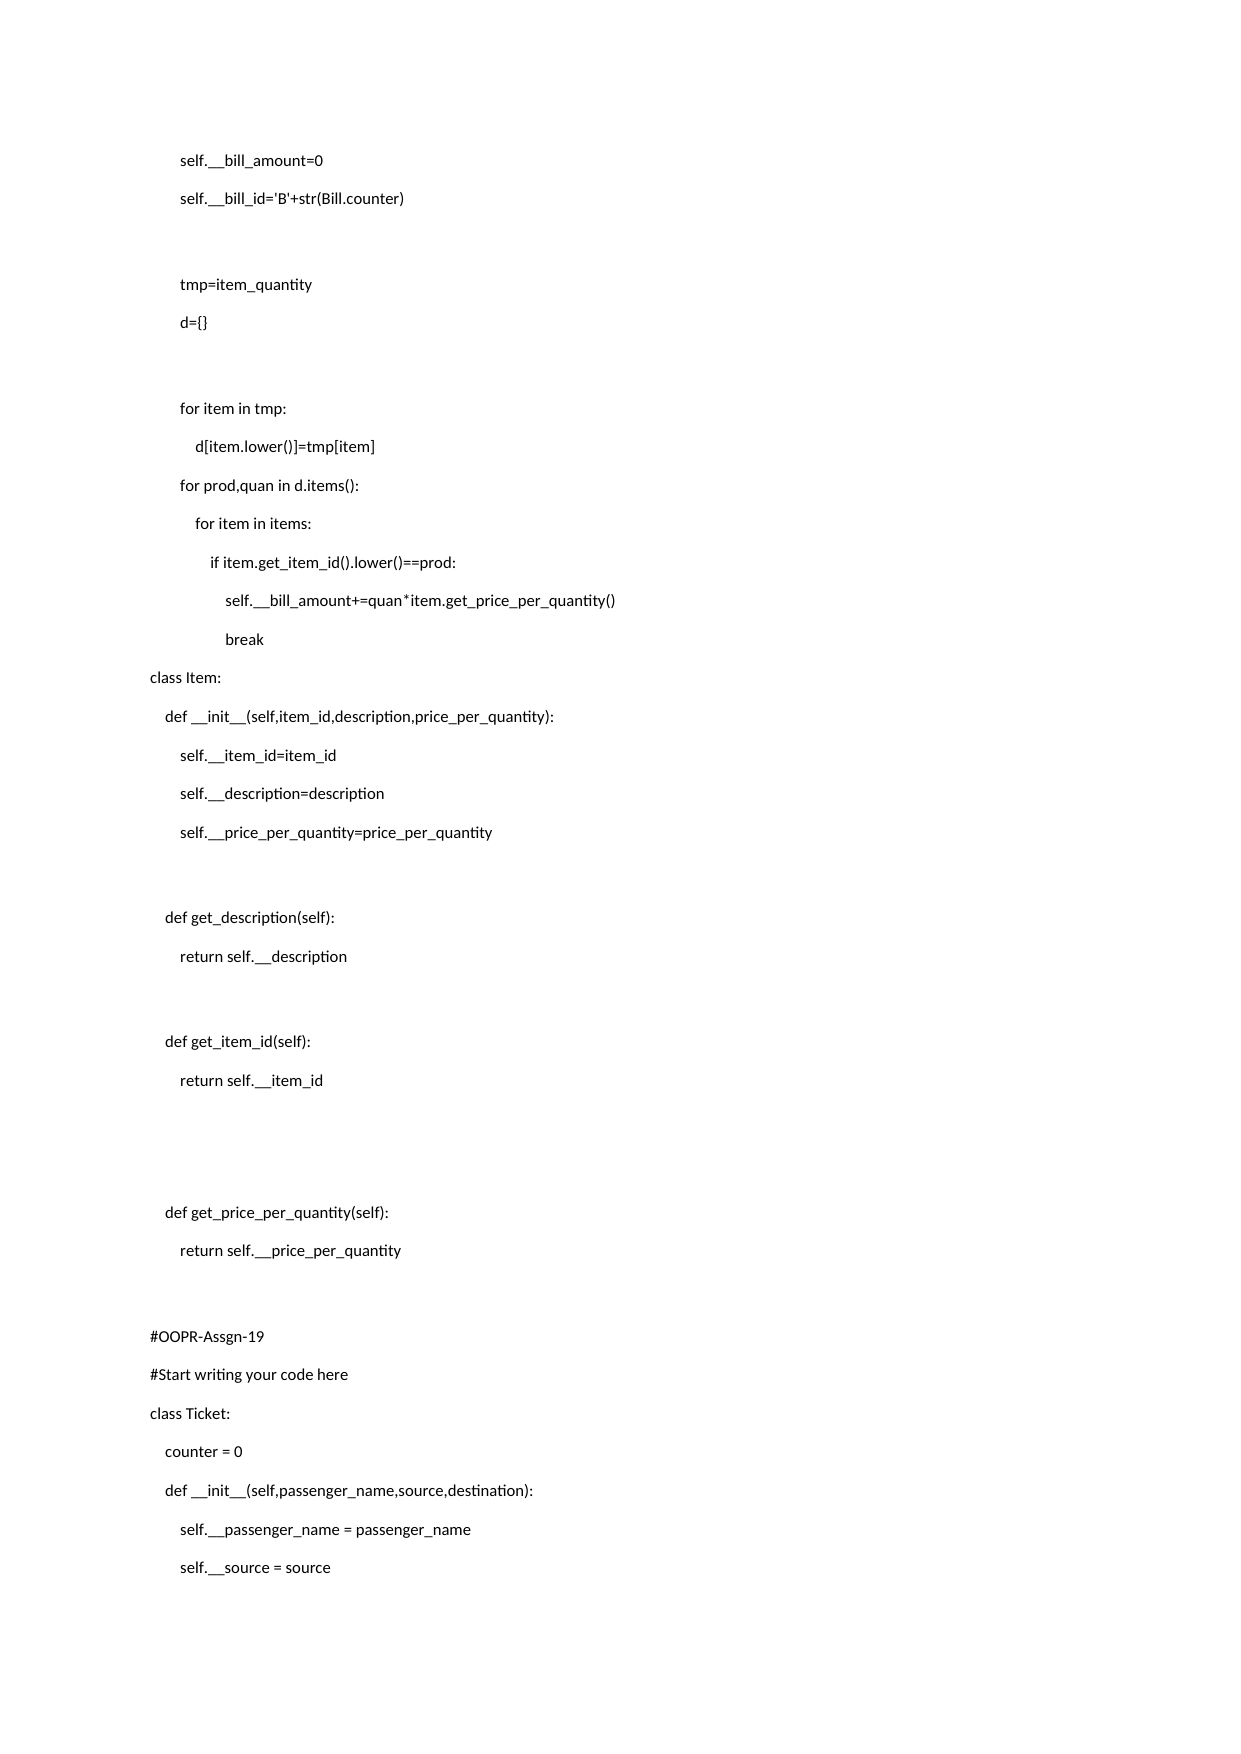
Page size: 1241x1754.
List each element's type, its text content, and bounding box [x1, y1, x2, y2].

text def __init__(self,passenger_name,source,destination): [150, 1480, 1090, 1501]
text class Item: [150, 668, 1090, 688]
text def get_description(self): [150, 907, 1090, 928]
text for prod,quan in d.items(): [150, 475, 1090, 495]
text for item in items: [150, 513, 1090, 534]
text return self.__item_id [150, 1070, 1090, 1090]
text def __init__(self,item_id,description,price_per_quantity): [150, 706, 1090, 727]
text return self.__price_per_quantity [150, 1241, 1090, 1261]
text d[item.lower()]=tmp[item] [150, 436, 1090, 457]
text self.__bill_amount=0 [150, 150, 1090, 170]
text def get_item_id(self): [150, 1031, 1090, 1052]
text def get_price_per_quantity(self): [150, 1202, 1090, 1222]
text #Start writing your code here [150, 1364, 1090, 1385]
text self.__item_id=item_id [150, 745, 1090, 765]
text self.__description=description [150, 783, 1090, 804]
text self.__bill_amount+=quan*item.get_price_per_quantity() [150, 591, 1090, 611]
text self.__passenger_name = passenger_name [150, 1519, 1090, 1539]
text counter = 0 [150, 1442, 1090, 1462]
text break [150, 629, 1090, 649]
text for item in tmp: [150, 398, 1090, 418]
text #OOPR-Assgn-19 [150, 1326, 1090, 1346]
text d={} [150, 312, 1090, 333]
text self.__bill_id='B'+str(Bill.counter) [150, 188, 1090, 209]
text self.__price_per_quantity=price_per_quantity [150, 822, 1090, 842]
text if item.get_item_id().lower()==prod: [150, 552, 1090, 572]
text return self.__description [150, 946, 1090, 966]
text self.__source = source [150, 1557, 1090, 1578]
text tmp=item_quantity [150, 274, 1090, 294]
text class Ticket: [150, 1403, 1090, 1423]
